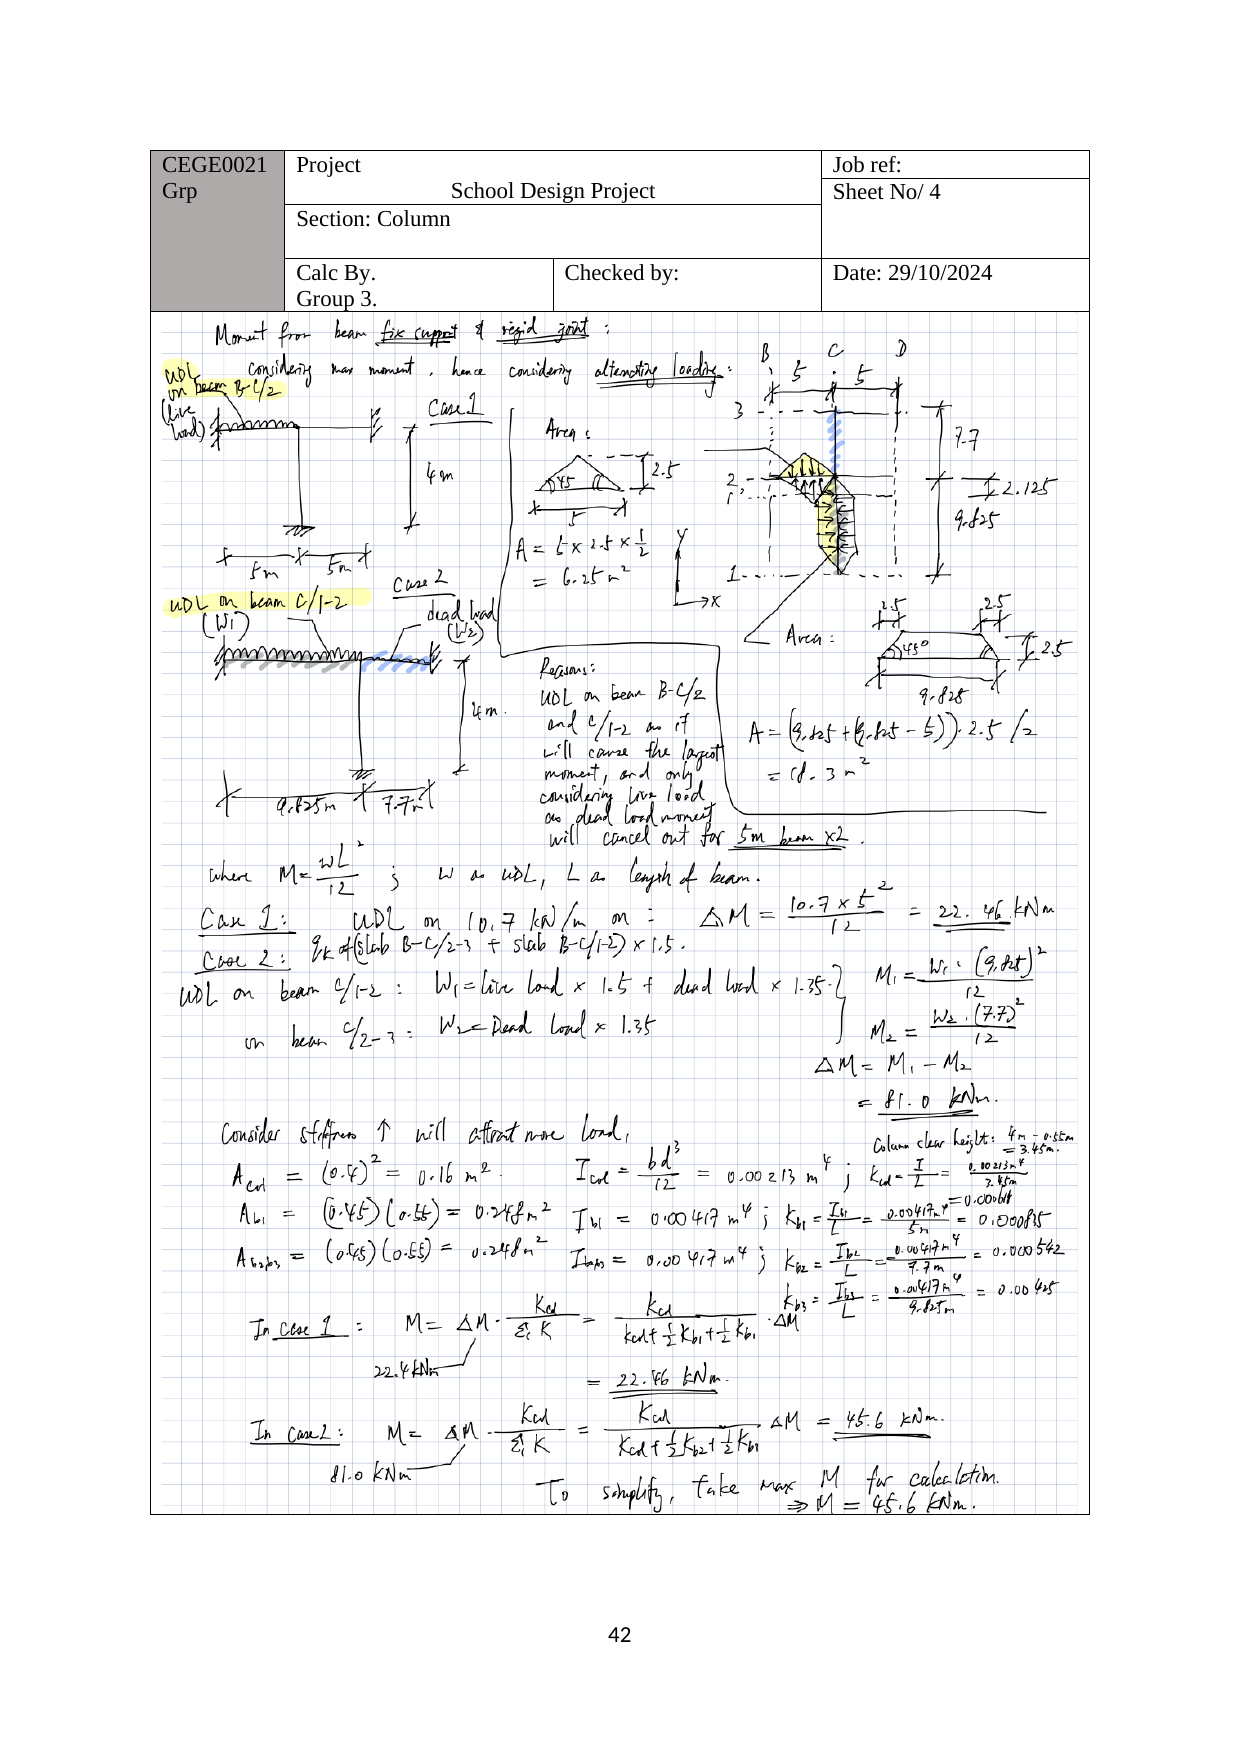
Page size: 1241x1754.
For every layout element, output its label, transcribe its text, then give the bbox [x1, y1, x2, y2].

table_cell Calc By. Group 3. [285, 259, 553, 311]
picture [161, 312, 1078, 1514]
table_cell Sheet No/ 4 [822, 179, 1089, 257]
table_cell Checked by: [554, 259, 821, 311]
table_cell Section: Column [285, 205, 821, 257]
table_header CEGE0021 Grp [151, 151, 284, 311]
table_header Job ref: [822, 151, 1089, 177]
table_cell Date: 29/10/2024 [822, 259, 1089, 311]
table_cell [151, 312, 161, 1514]
table_cell [1078, 312, 1089, 1514]
table_header Project School Design Project [285, 151, 821, 204]
